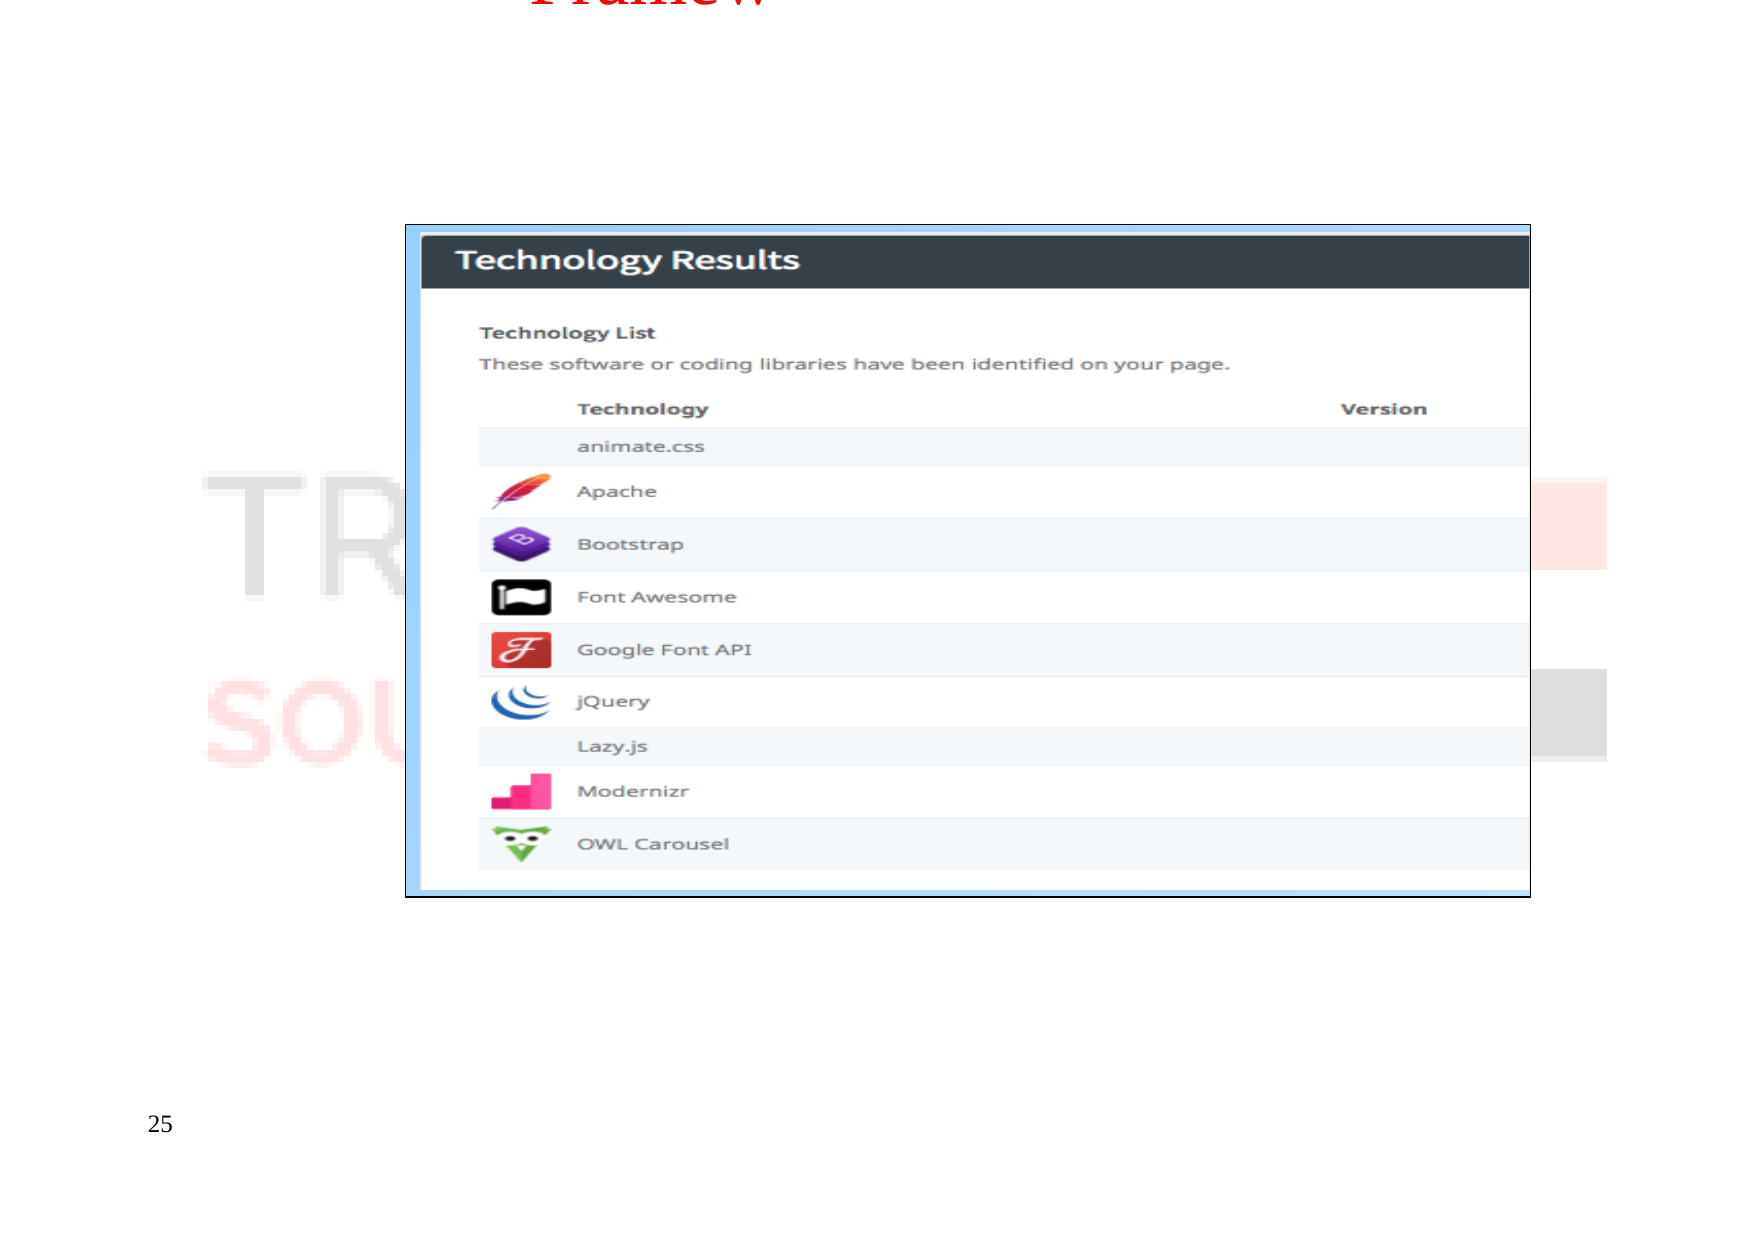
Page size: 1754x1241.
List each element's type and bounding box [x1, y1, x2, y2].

picture [420, 232, 1530, 890]
